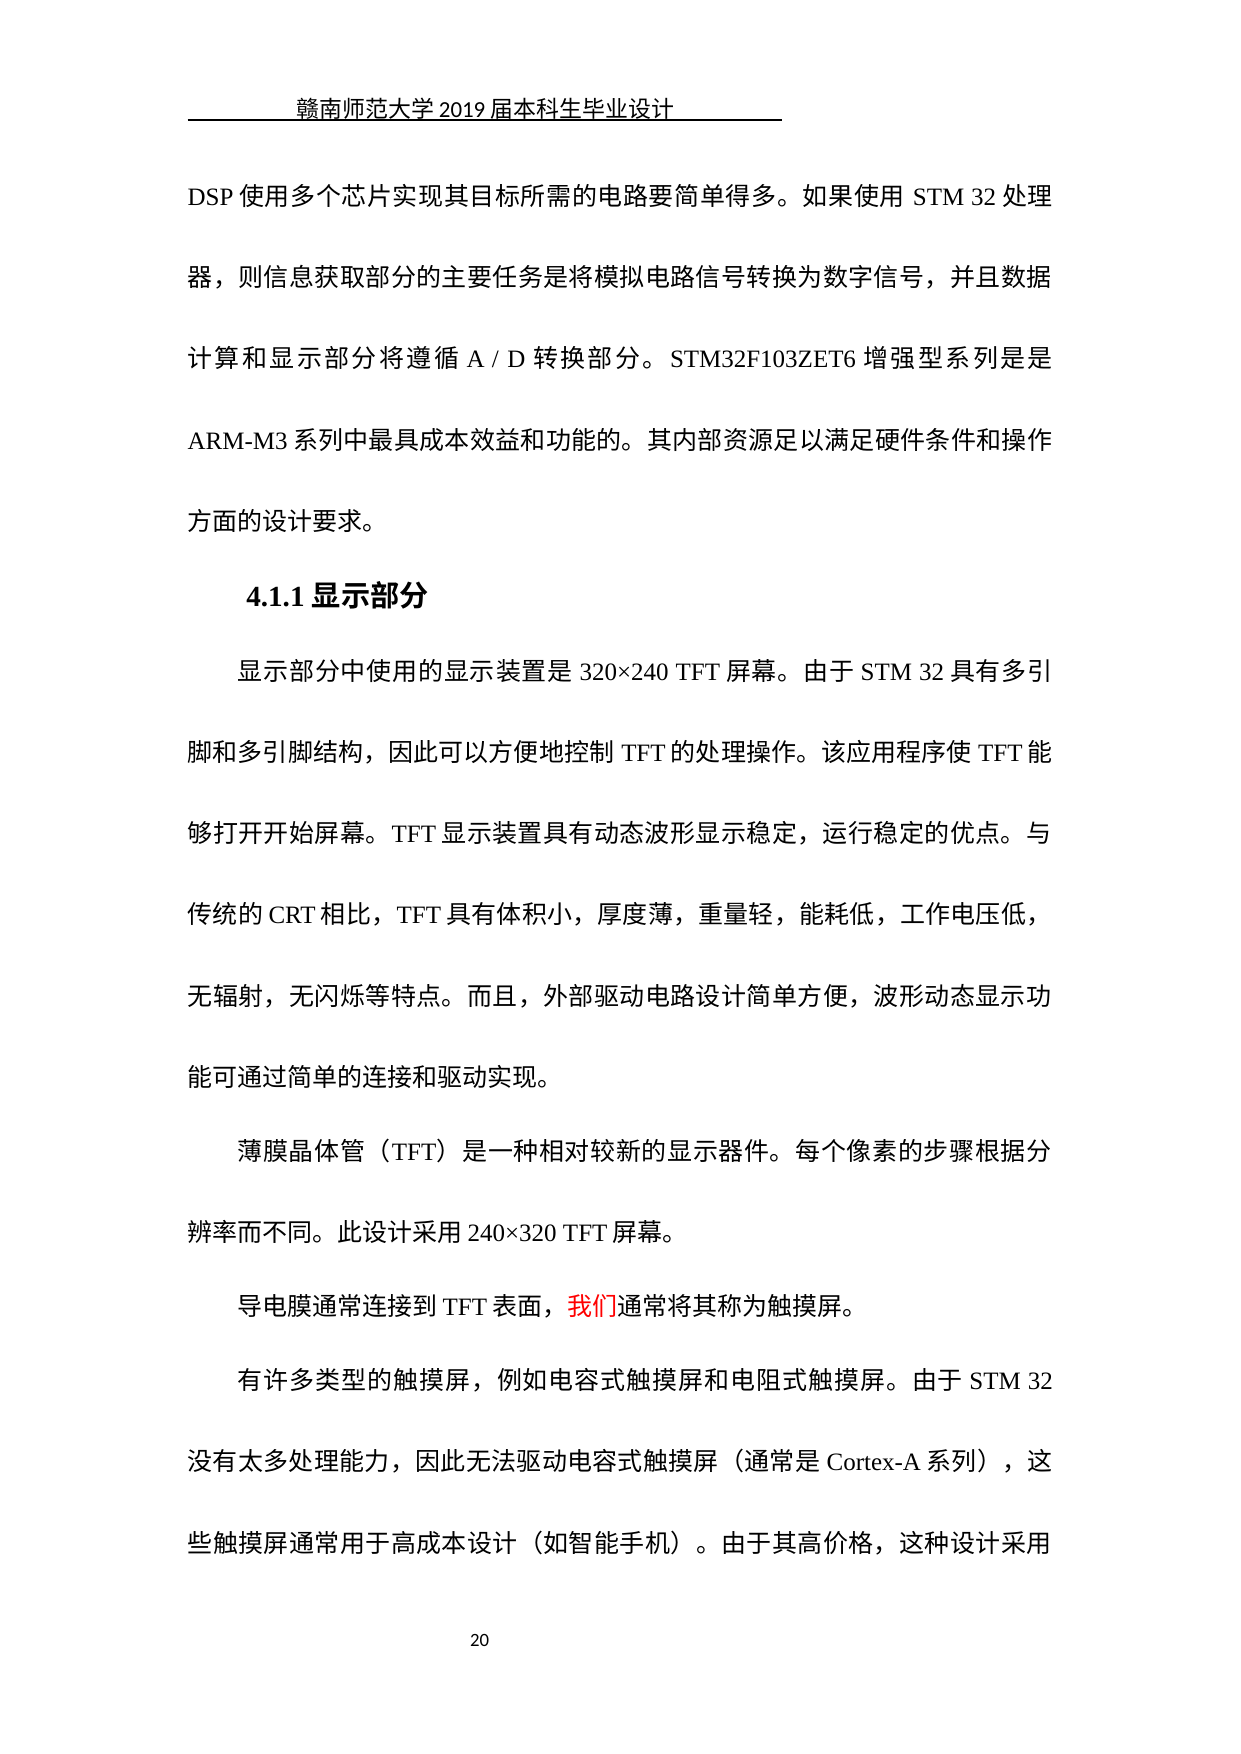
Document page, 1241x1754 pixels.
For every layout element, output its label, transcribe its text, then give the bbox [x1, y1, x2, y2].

text 4.1.1 显示部分 [187, 561, 1053, 626]
text 薄膜晶体管（TFT）是一种相对较新的显示器件。每个像素的步骤根据分辨率而不同。此设计采用240×320 TFT屏幕。 [187, 1117, 1053, 1263]
text 导电膜通常连接到TFT表面，我们通常将其称为触摸屏。 [187, 1272, 1053, 1337]
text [187, 1346, 1053, 1574]
text 显示部分中使用的显示装置是320×240 TFT屏幕。由于STM 32具有多引脚和多引脚结构，因此可以方便地控制TFT的处理操作。该应用程序使TFT能够打开开始屏幕。TFT显示装置具有动态波形显示稳定，运行稳定的优点。与传统的CRT相比，TFT具有体积小，厚度薄，重量轻，能耗低，工作电压低，无辐射，无闪烁等特点。而且，外部驱动电路设计简单方便，波形动态显示功能可通过简单的连接和驱动实现。 [187, 637, 1053, 1108]
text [187, 162, 1053, 552]
